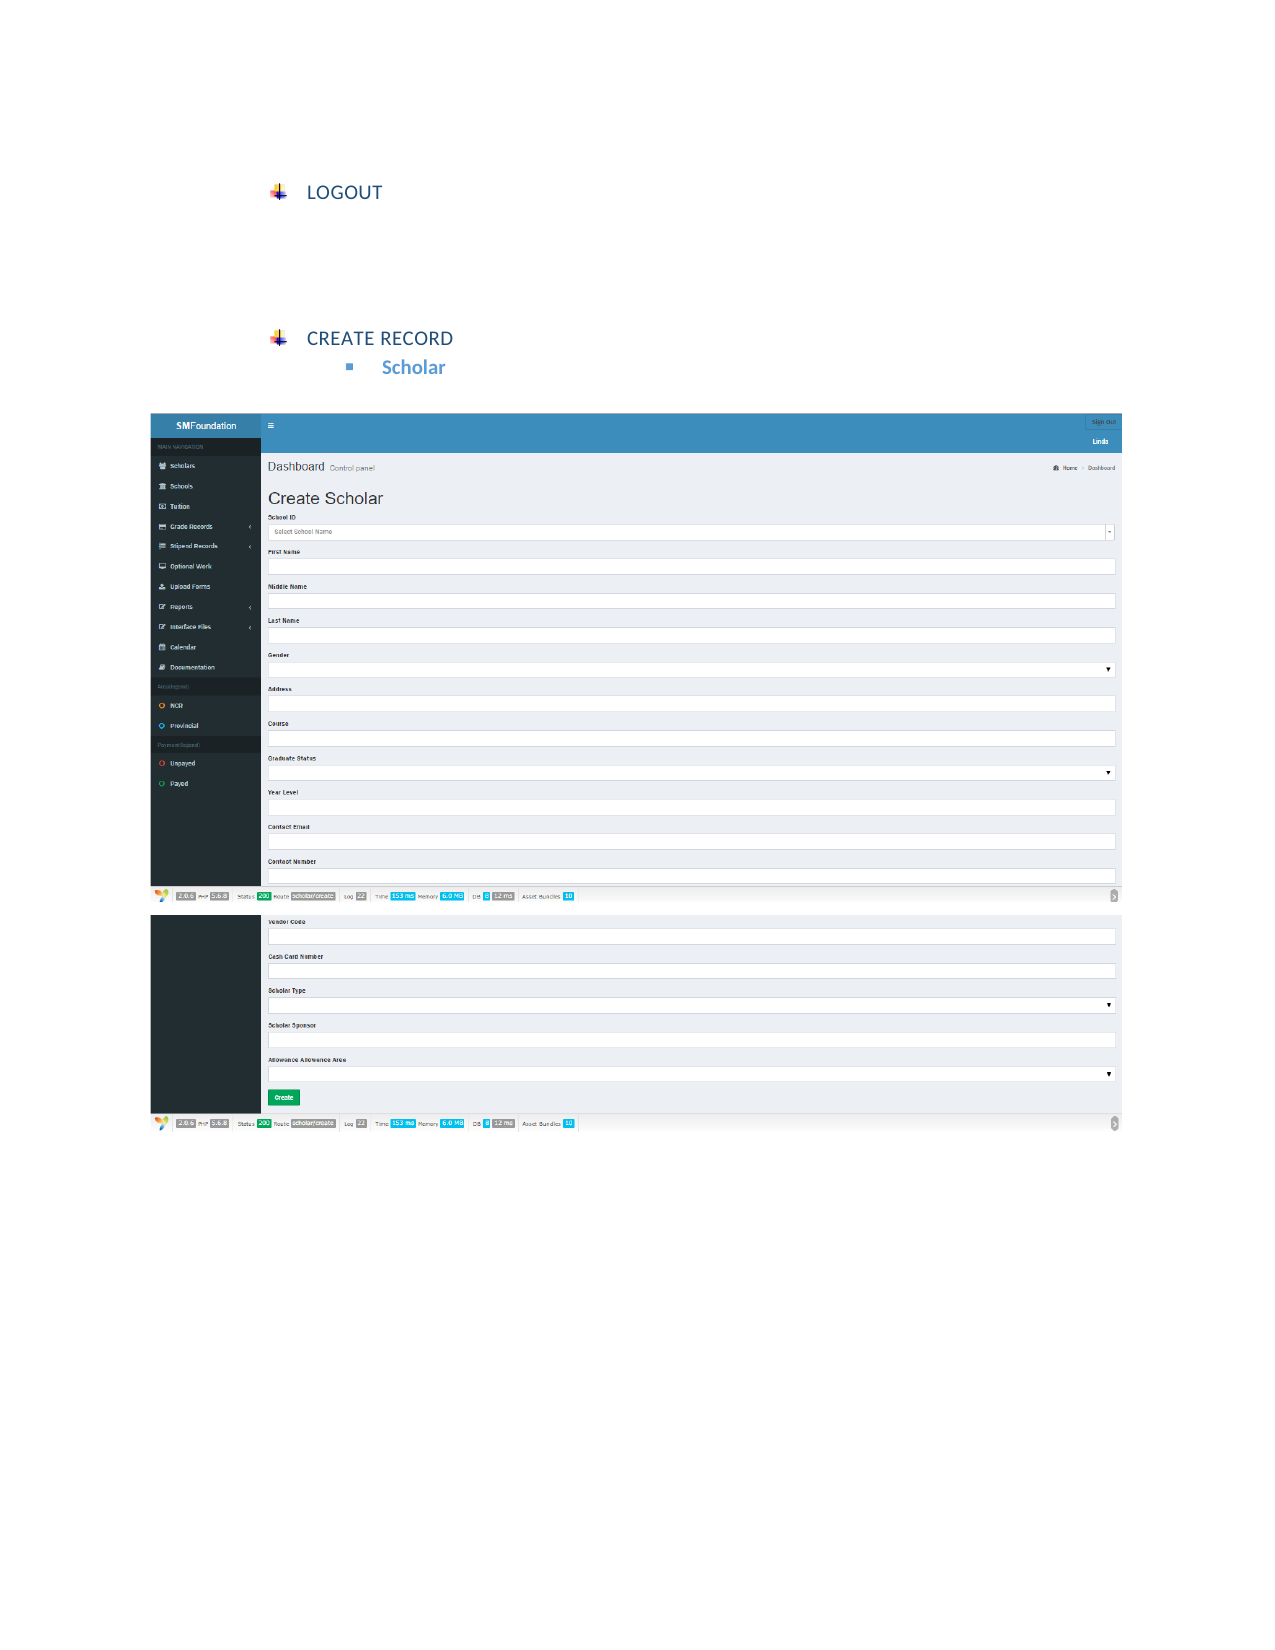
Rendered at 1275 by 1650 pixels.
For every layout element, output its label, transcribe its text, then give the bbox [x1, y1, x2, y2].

list Logout [269, 179, 1125, 204]
picture [150, 413, 1122, 901]
picture [270, 182, 287, 200]
picture [150, 915, 1122, 1131]
picture [270, 328, 287, 346]
list Create record [269, 325, 1125, 350]
list Scholar [344, 354, 1125, 379]
